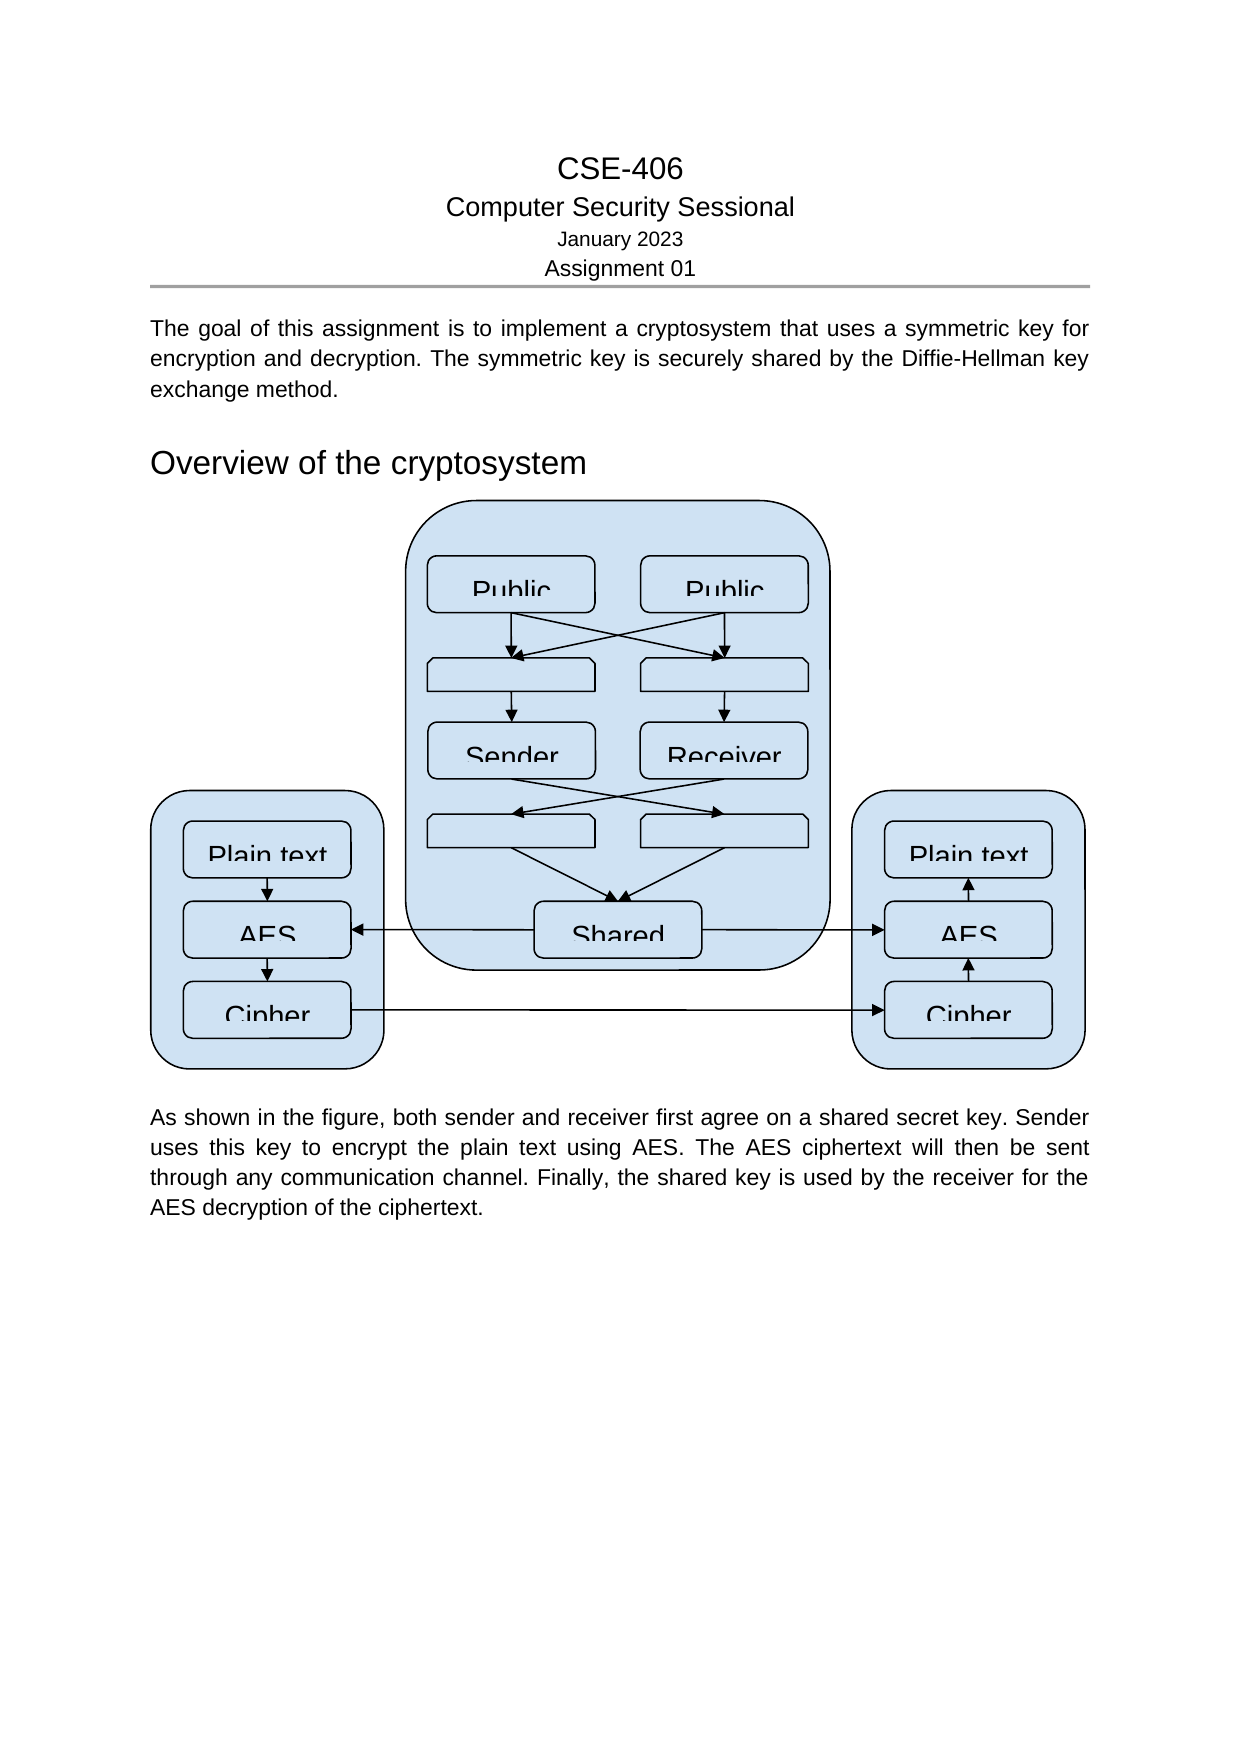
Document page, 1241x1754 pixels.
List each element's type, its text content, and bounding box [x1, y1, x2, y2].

text CSE-406 [150, 150, 1090, 186]
text As shown in the figure, both sender and receiver first agree on a shared secret key. Sender uses this key to encrypt the plain text using AES. The AES ciphertext will then be sent through any communication channel. Finally, the shared key is used by the receiver for the AES decryption of the ciphertext. [150, 1104, 1090, 1221]
text January 2023 [150, 227, 1090, 251]
subtitle Overview of the cryptosystem [150, 443, 1090, 482]
text Computer Security Sessional [150, 191, 1090, 222]
text The goal of this assignment is to implement a cryptosystem that uses a symmetric key for encryption and decryption. The symmetric key is securely shared by the Diffie-Hellman key exchange method. [150, 315, 1090, 402]
text Assignment 01 [150, 255, 1090, 281]
